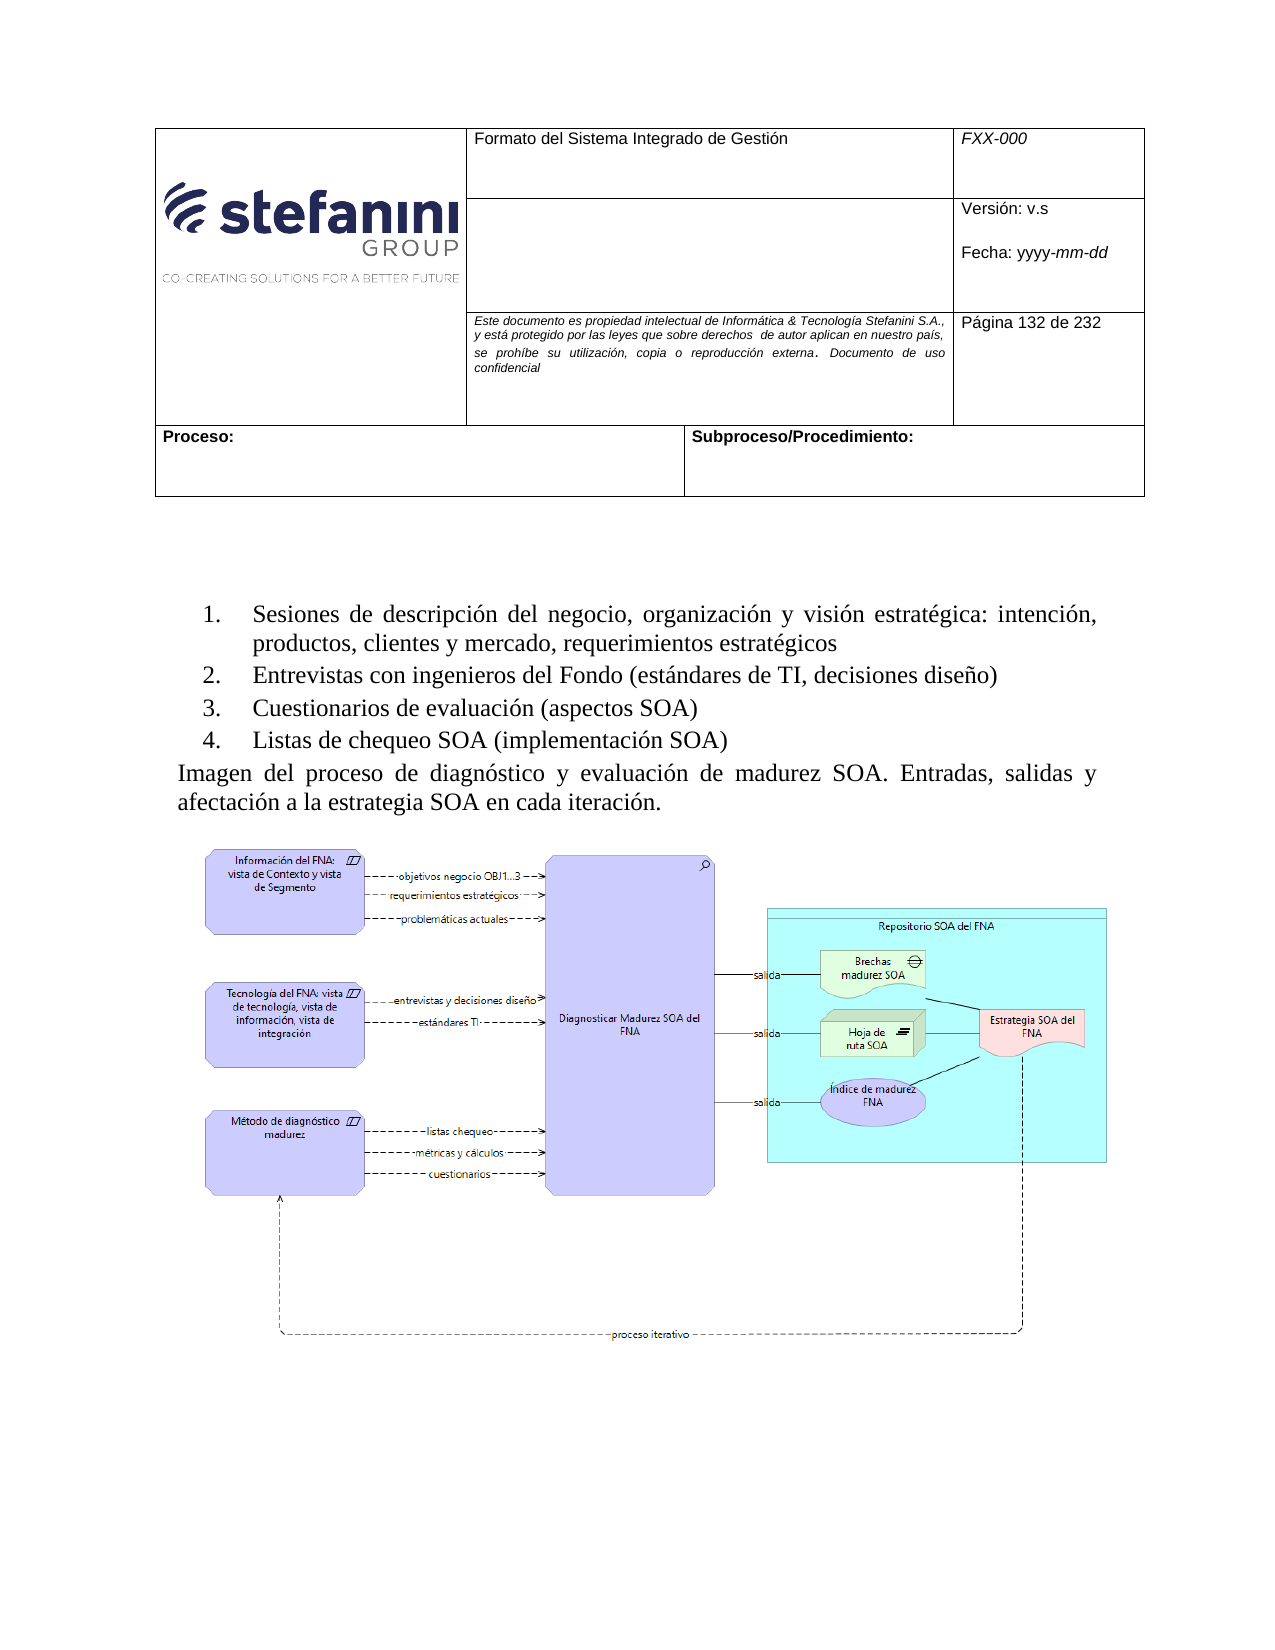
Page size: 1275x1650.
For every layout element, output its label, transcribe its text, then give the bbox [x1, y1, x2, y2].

text Imagen del proceso de diagnóstico y evaluación de madurez SOA. Entradas, salidas y afectación a la estrategia SOA en cada iteración. [177, 758, 1098, 816]
list Entrevistas con ingenieros del Fondo (estándares de TI, decisiones diseño) [202, 661, 1098, 689]
list Listas de chequeo SOA (implementación SOA) [202, 726, 1098, 754]
list Cuestionarios de evaluación (aspectos SOA) [202, 693, 1098, 722]
list Sesiones de descripción del negocio, organización y visión estratégica: intención, productos, clientes y mercado, requerimientos estratégicos [202, 599, 1098, 657]
picture [196, 840, 1115, 1358]
picture [162, 182, 460, 286]
